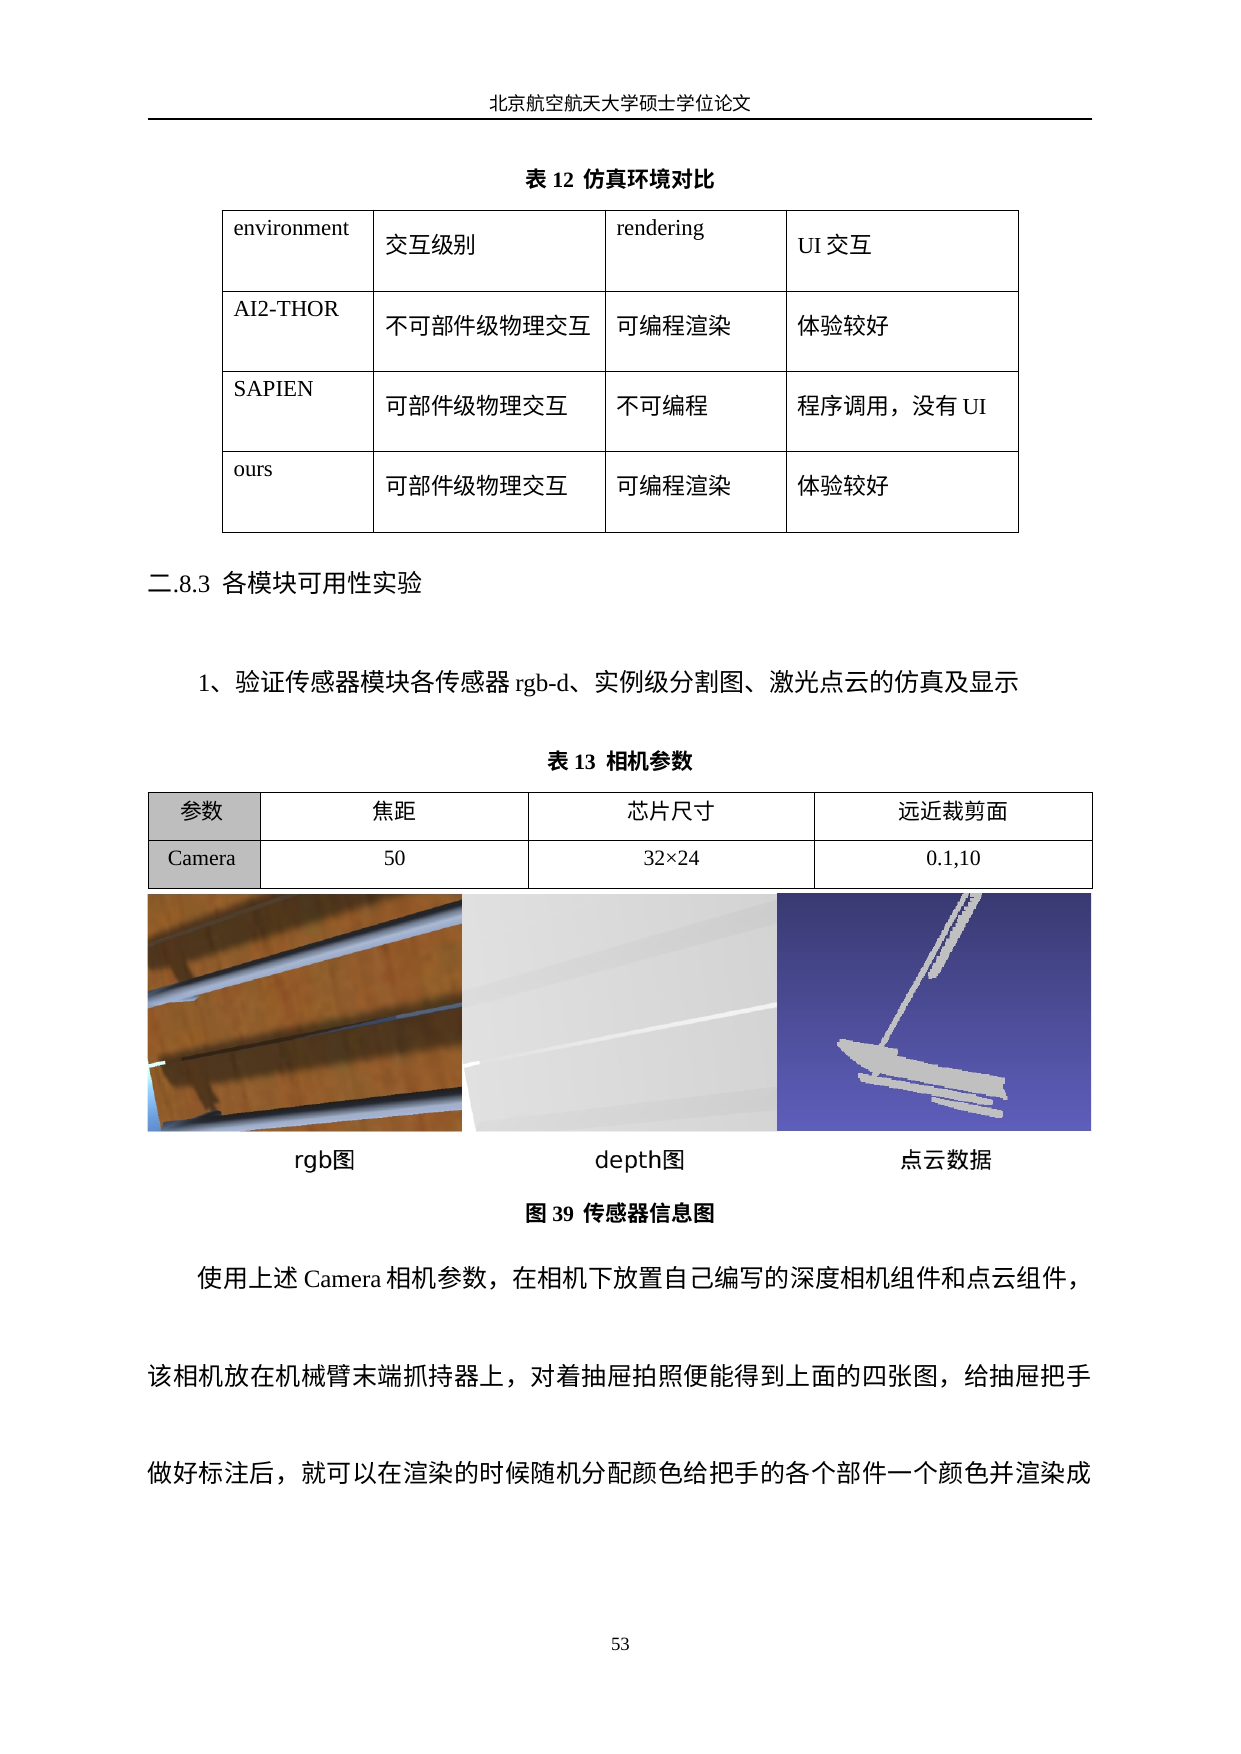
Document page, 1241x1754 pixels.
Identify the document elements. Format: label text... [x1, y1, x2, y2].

table_cell 可编程渲染 [606, 452, 786, 532]
table_header 参数 [149, 793, 260, 840]
table_cell 体验较好 [787, 452, 1018, 532]
table_cell ours [223, 452, 373, 532]
table_header 芯片尺寸 [529, 793, 814, 840]
table_cell AI2-THOR [223, 292, 373, 371]
text 表 13 相机参数 [148, 744, 1092, 776]
table_cell 32×24 [529, 841, 814, 888]
table_cell 不可部件级物理交互 [374, 292, 605, 371]
table_cell 可部件级物理交互 [374, 372, 605, 451]
table_header environment [223, 211, 373, 291]
table_cell 可部件级物理交互 [374, 452, 605, 532]
table_cell Camera [149, 841, 260, 888]
subtitle 各模块可用性实验 [148, 549, 1092, 614]
text 表 12 仿真环境对比 [148, 162, 1092, 194]
table_cell 不可编程 [606, 372, 786, 451]
table_cell 程序调用，没有UI [787, 372, 1018, 451]
table_header 远近裁剪面 [815, 793, 1092, 840]
text 图 39 传感器信息图 [148, 1196, 1092, 1228]
table_header 交互级别 [374, 211, 605, 291]
table_header rendering [606, 211, 786, 291]
table_cell 50 [261, 841, 528, 888]
picture [147, 893, 1092, 1177]
table_cell 体验较好 [787, 292, 1018, 371]
text 1、验证传感器模块各传感器rgb-d、实例级分割图、激光点云的仿真及显示 [198, 648, 1092, 713]
table_header 焦距 [261, 793, 528, 840]
table_cell 0.1,10 [815, 841, 1092, 888]
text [148, 1244, 1092, 1504]
table_cell 可编程渲染 [606, 292, 786, 371]
table_header UI交互 [787, 211, 1018, 291]
table_cell SAPIEN [223, 372, 373, 451]
